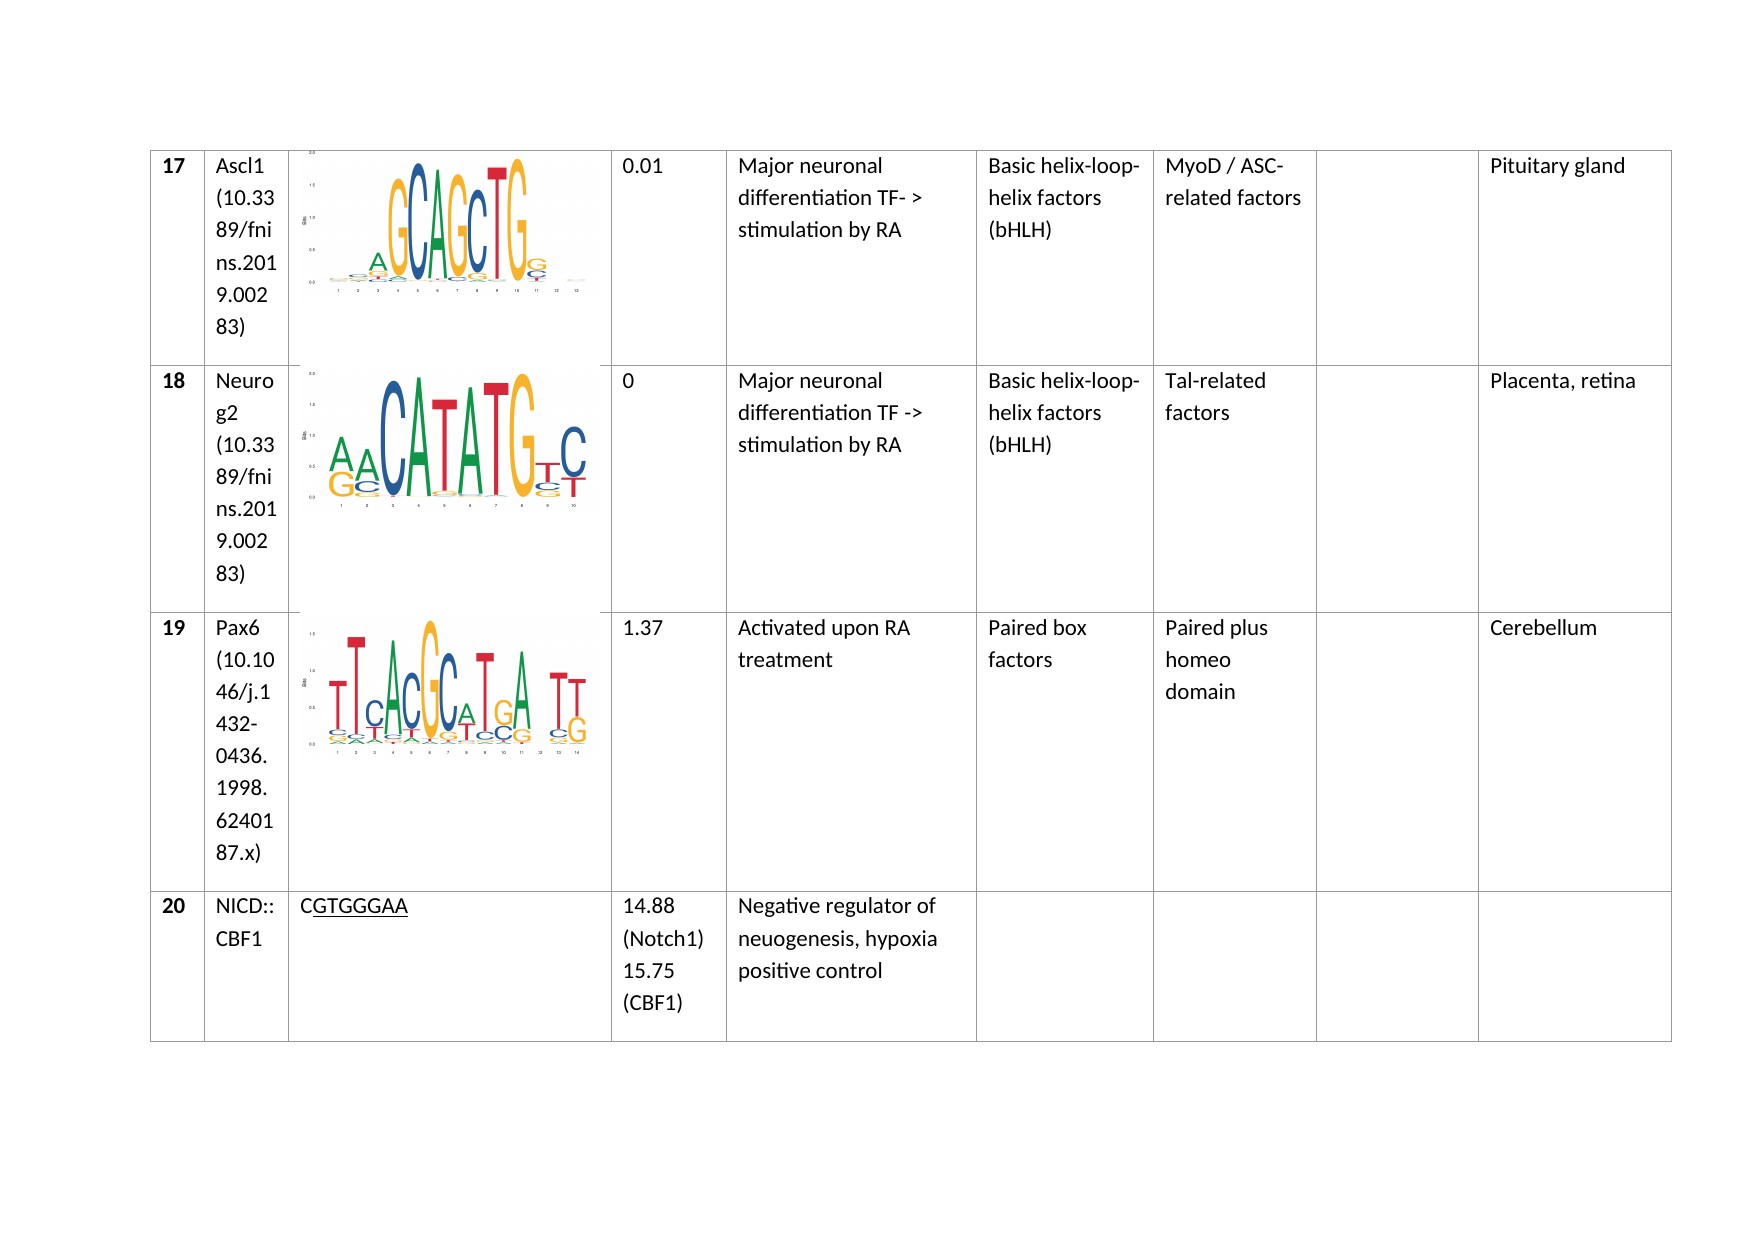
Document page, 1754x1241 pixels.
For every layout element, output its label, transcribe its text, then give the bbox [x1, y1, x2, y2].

table_cell Tal-related factors [1154, 366, 1316, 612]
table_cell Major neuronal differentiation TF -> stimulation by RA [727, 366, 976, 612]
table_cell [1317, 366, 1478, 612]
table_cell Cerebellum [1479, 613, 1671, 891]
table_cell 19 [151, 613, 204, 891]
table_cell Basic helix-loop-helix factors (bHLH) [977, 151, 1153, 365]
table_cell Placenta, retina [1479, 366, 1671, 612]
table_cell Major neuronal differentiation TF- > stimulation by RA [727, 151, 976, 365]
table_cell 18 [151, 366, 204, 612]
table_cell Activated upon RA treatment [727, 613, 976, 891]
table_cell [1317, 613, 1478, 891]
table_cell 14.88 (Notch1) 15.75 (CBF1) [612, 892, 726, 1041]
table_cell Neurog2 (10.3389/fnins.2019.00283) [205, 366, 288, 612]
table_cell Pax6 (10.1046/j.1432-0436.1998.6240187.x) [205, 613, 288, 891]
table_cell Pituitary gland [1479, 151, 1671, 365]
table_cell [289, 613, 611, 891]
table_cell [1154, 892, 1316, 1041]
table_cell Negative regulator of neuogenesis, hypoxia positive control [727, 892, 976, 1041]
table_cell NICD::CBF1 [205, 892, 288, 1041]
table_cell [289, 366, 611, 612]
table_cell Ascl1 (10.3389/fnins.2019.00283) [205, 151, 288, 365]
table_cell 0 [612, 366, 726, 612]
table_cell MyoD / ASC-related factors [1154, 151, 1316, 365]
table_cell Basic helix-loop-helix factors (bHLH) [977, 366, 1153, 612]
picture [300, 612, 600, 763]
table_cell CGTGGGAA [289, 892, 611, 1041]
picture [300, 365, 600, 516]
table_cell 20 [151, 892, 204, 1041]
picture [300, 151, 600, 301]
table_cell [977, 892, 1153, 1041]
table_cell [1317, 151, 1478, 365]
table_cell [289, 151, 611, 365]
table_cell 0.01 [612, 151, 726, 365]
table_cell [1479, 892, 1671, 1041]
table_cell [1317, 892, 1478, 1041]
table_cell 1.37 [612, 613, 726, 891]
table_cell 17 [151, 151, 204, 365]
table_cell Paired plus homeo domain [1154, 613, 1316, 891]
table_cell Paired box factors [977, 613, 1153, 891]
